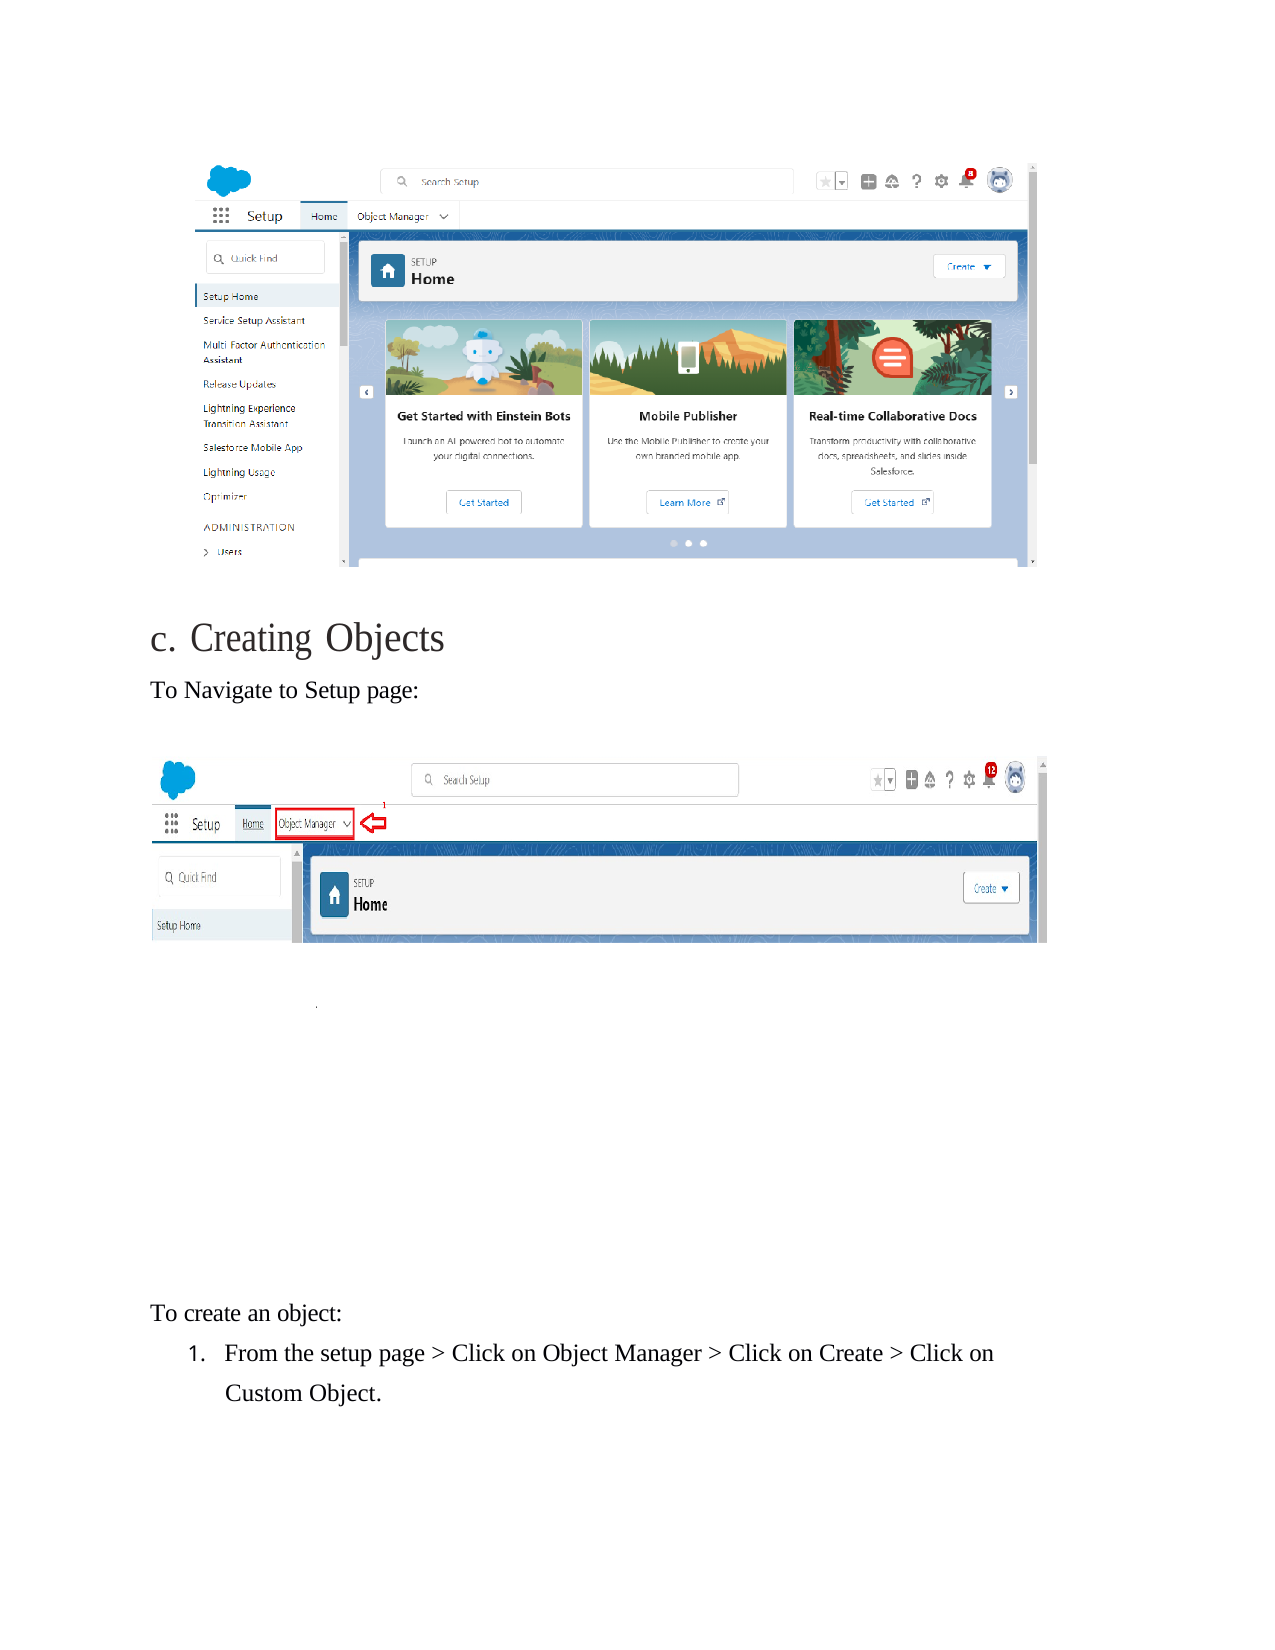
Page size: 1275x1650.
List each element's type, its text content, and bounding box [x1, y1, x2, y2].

text To create an object: [150, 1298, 1237, 1327]
picture [193, 161, 1038, 568]
list From the setup page > Click on Object Manager > Click on Create > Click on Custom Object. [187, 1338, 1041, 1406]
text To Navigate to Setup page: [150, 676, 1237, 704]
picture [150, 754, 1048, 1248]
